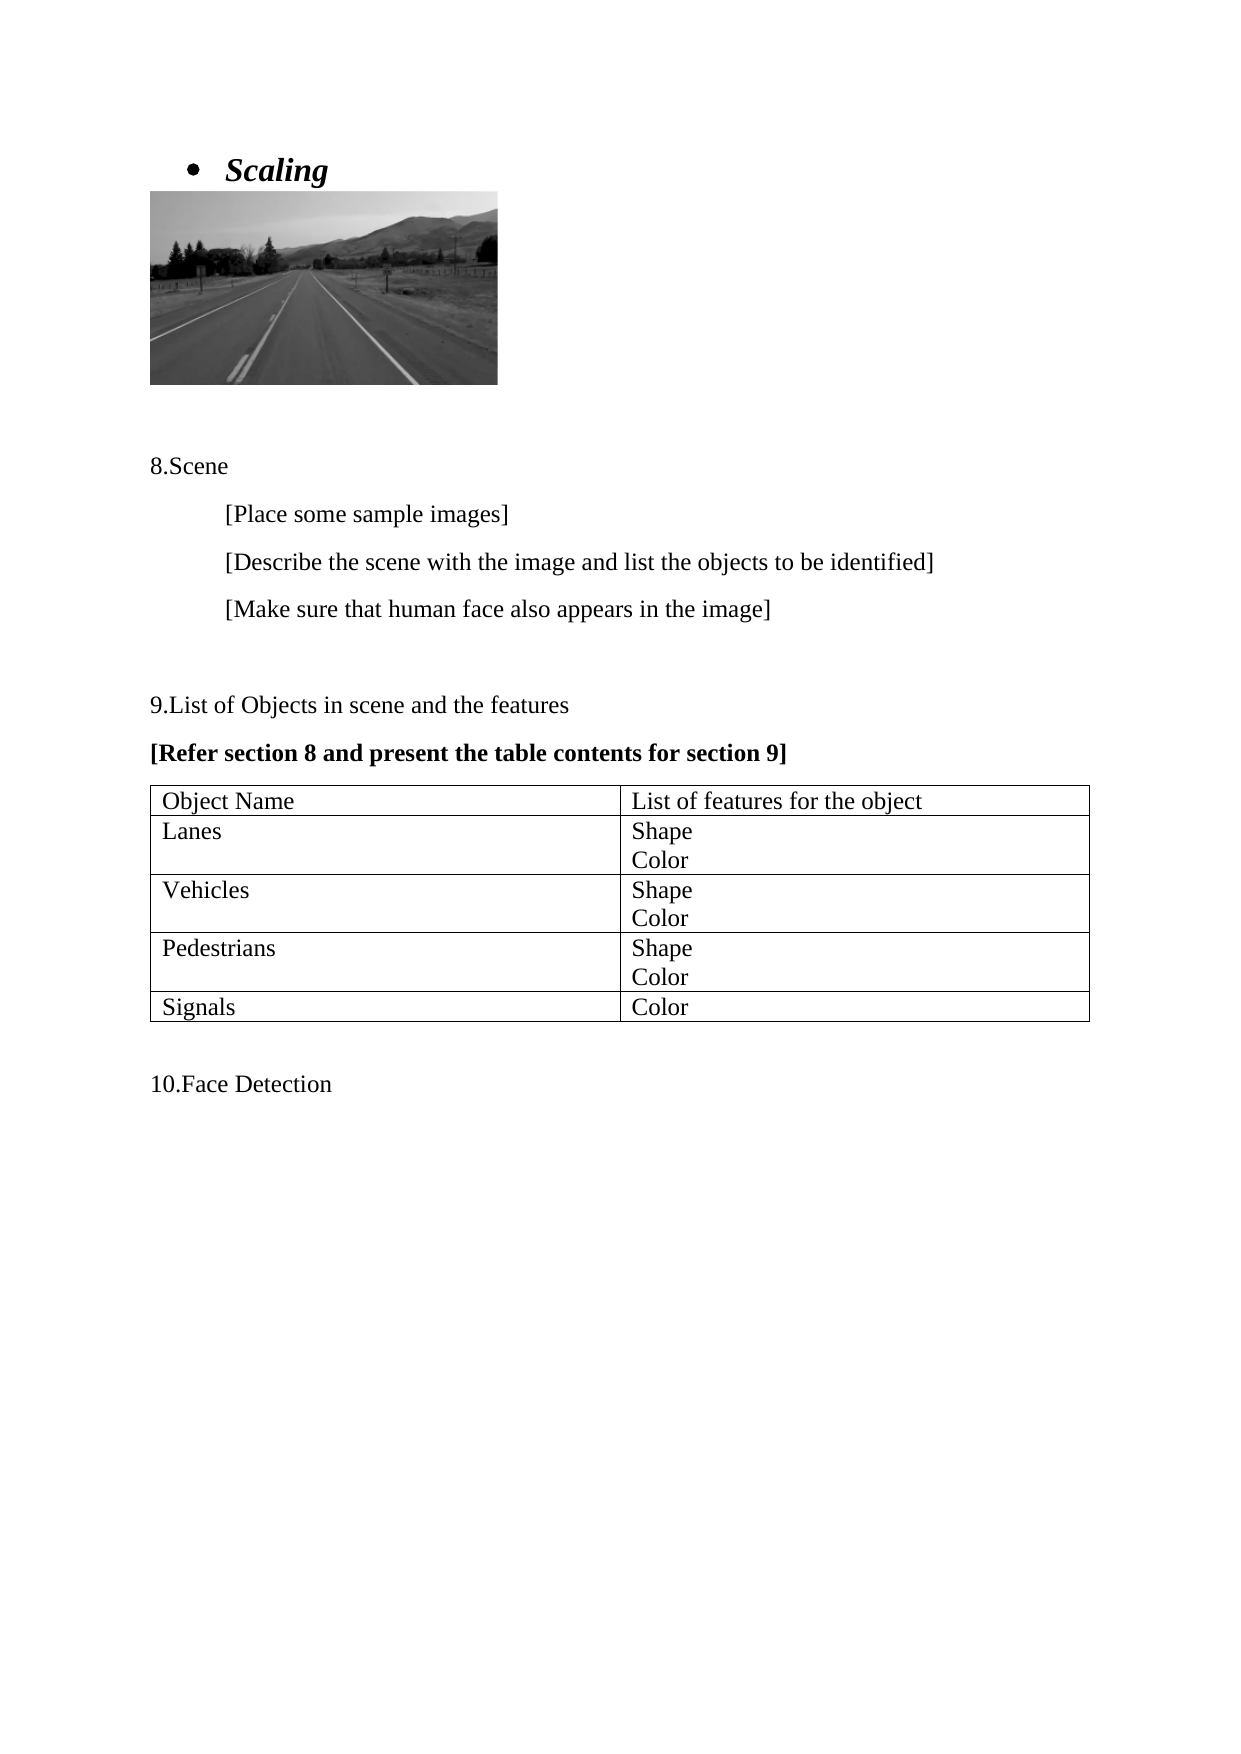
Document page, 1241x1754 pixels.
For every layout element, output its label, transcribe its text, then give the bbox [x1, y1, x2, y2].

table_cell Shape Color [621, 933, 1089, 991]
text [Make sure that human face also appears in the image] [150, 594, 1090, 623]
text [Place some sample images] [150, 499, 1090, 528]
table_header Object Name [151, 786, 620, 815]
table_cell Pedestrians [151, 933, 620, 991]
table_cell Lanes [151, 816, 620, 874]
table_cell Color [621, 992, 1089, 1021]
text 10.Face Detection [150, 1069, 1090, 1098]
text [Describe the scene with the image and list the objects to be identified] [150, 547, 1090, 576]
text 9.List of Objects in scene and the features [150, 690, 1090, 719]
text [Refer section 8 and present the table contents for section 9] [150, 738, 1090, 766]
table_header List of features for the object [621, 786, 1089, 815]
table_cell Vehicles [151, 875, 620, 932]
table_cell Signals [151, 992, 620, 1021]
subtitle Scaling [187, 150, 1090, 188]
picture [150, 191, 498, 385]
table_cell Shape Color [621, 875, 1089, 932]
text 8.Scene [150, 451, 1090, 480]
table_cell Shape Color [621, 816, 1089, 874]
